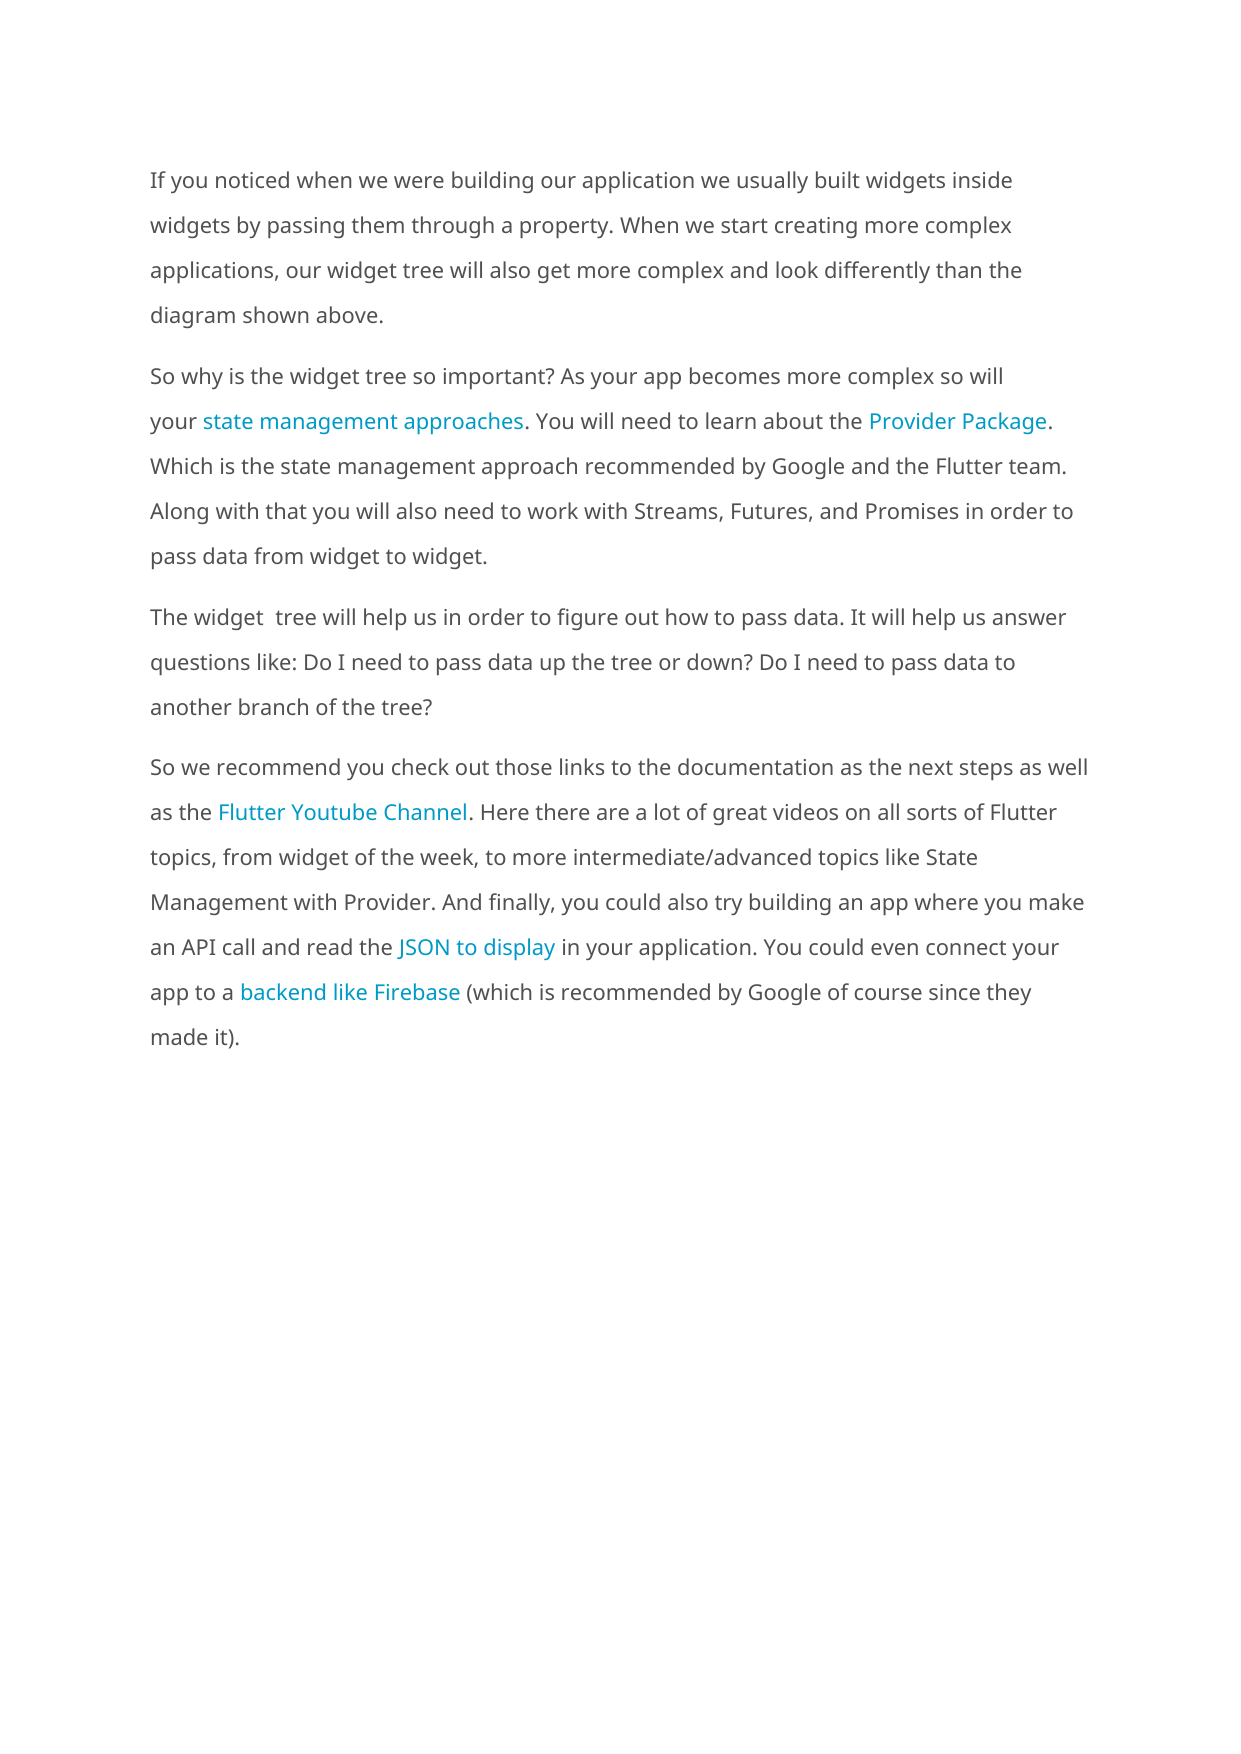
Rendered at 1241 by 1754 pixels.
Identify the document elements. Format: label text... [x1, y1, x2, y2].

text The widget tree will help us in order to figure out how to pass data. It will help us answer questions like: Do I need to pass data up the tree or down? Do I need to pass data to another branch of the tree? [150, 586, 1090, 721]
text If you noticed when we were building our application we usually built widgets inside widgets by passing them through a property. When we start creating more complex applications, our widget tree will also get more complex and look differently than the diagram shown above. [150, 150, 1090, 330]
text So why is the widget tree so important? As your app becomes more complex so will your state management approaches. You will need to learn about the Provider Package. Which is the state management approach recommended by Google and the Flutter team. Along with that you will also need to work with Streams, Futures, and Promises in order to pass data from widget to widget. [150, 346, 1090, 571]
text So we recommend you check out those links to the documentation as the next steps as well as the Flutter Youtube Channel. Here there are a lot of great videos on all sorts of Flutter topics, from widget of the week, to more intermediate/advanced topics like State Management with Provider. And finally, you could also try building an app where you make an API call and read the JSON to display in your application. You could even connect your app to a backend like Firebase (which is recommended by Google of course since they made it). [150, 737, 1090, 1052]
